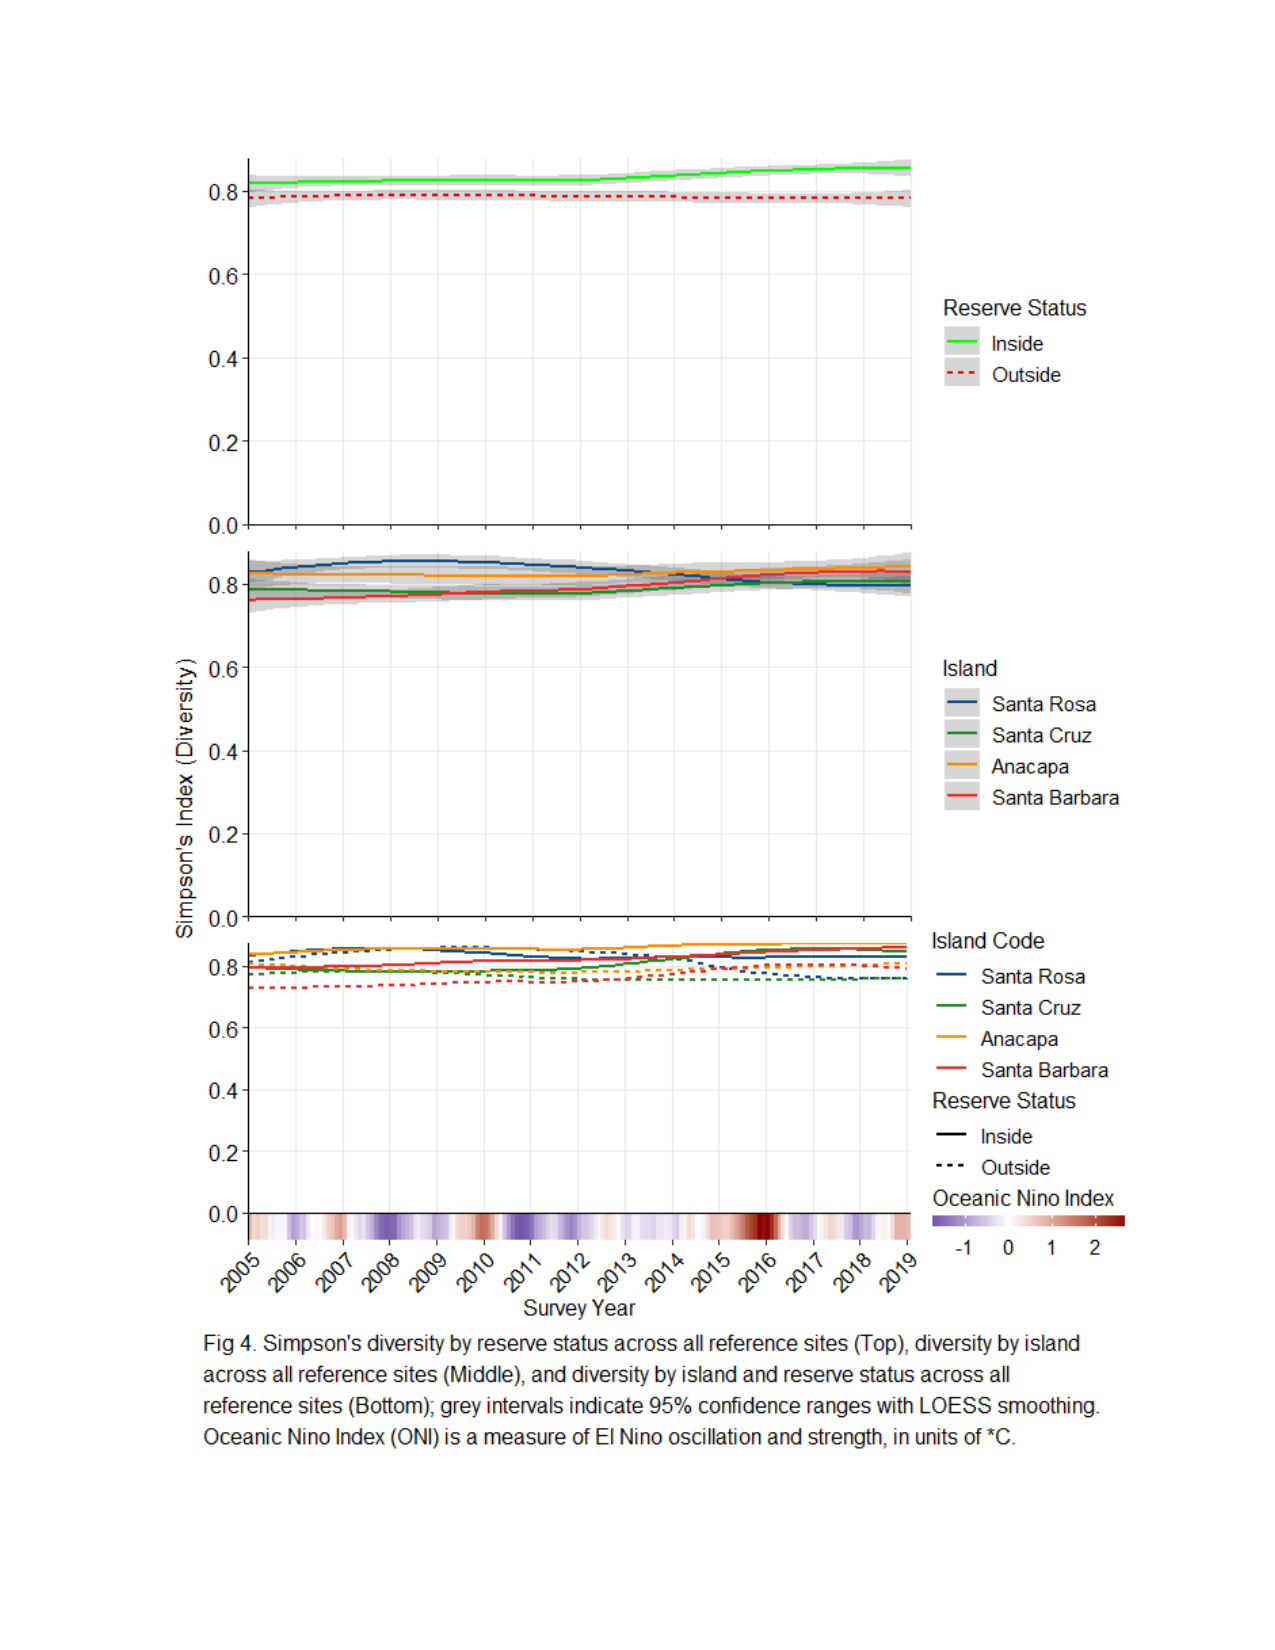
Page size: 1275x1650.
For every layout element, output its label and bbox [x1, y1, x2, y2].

picture [168, 150, 1144, 1450]
